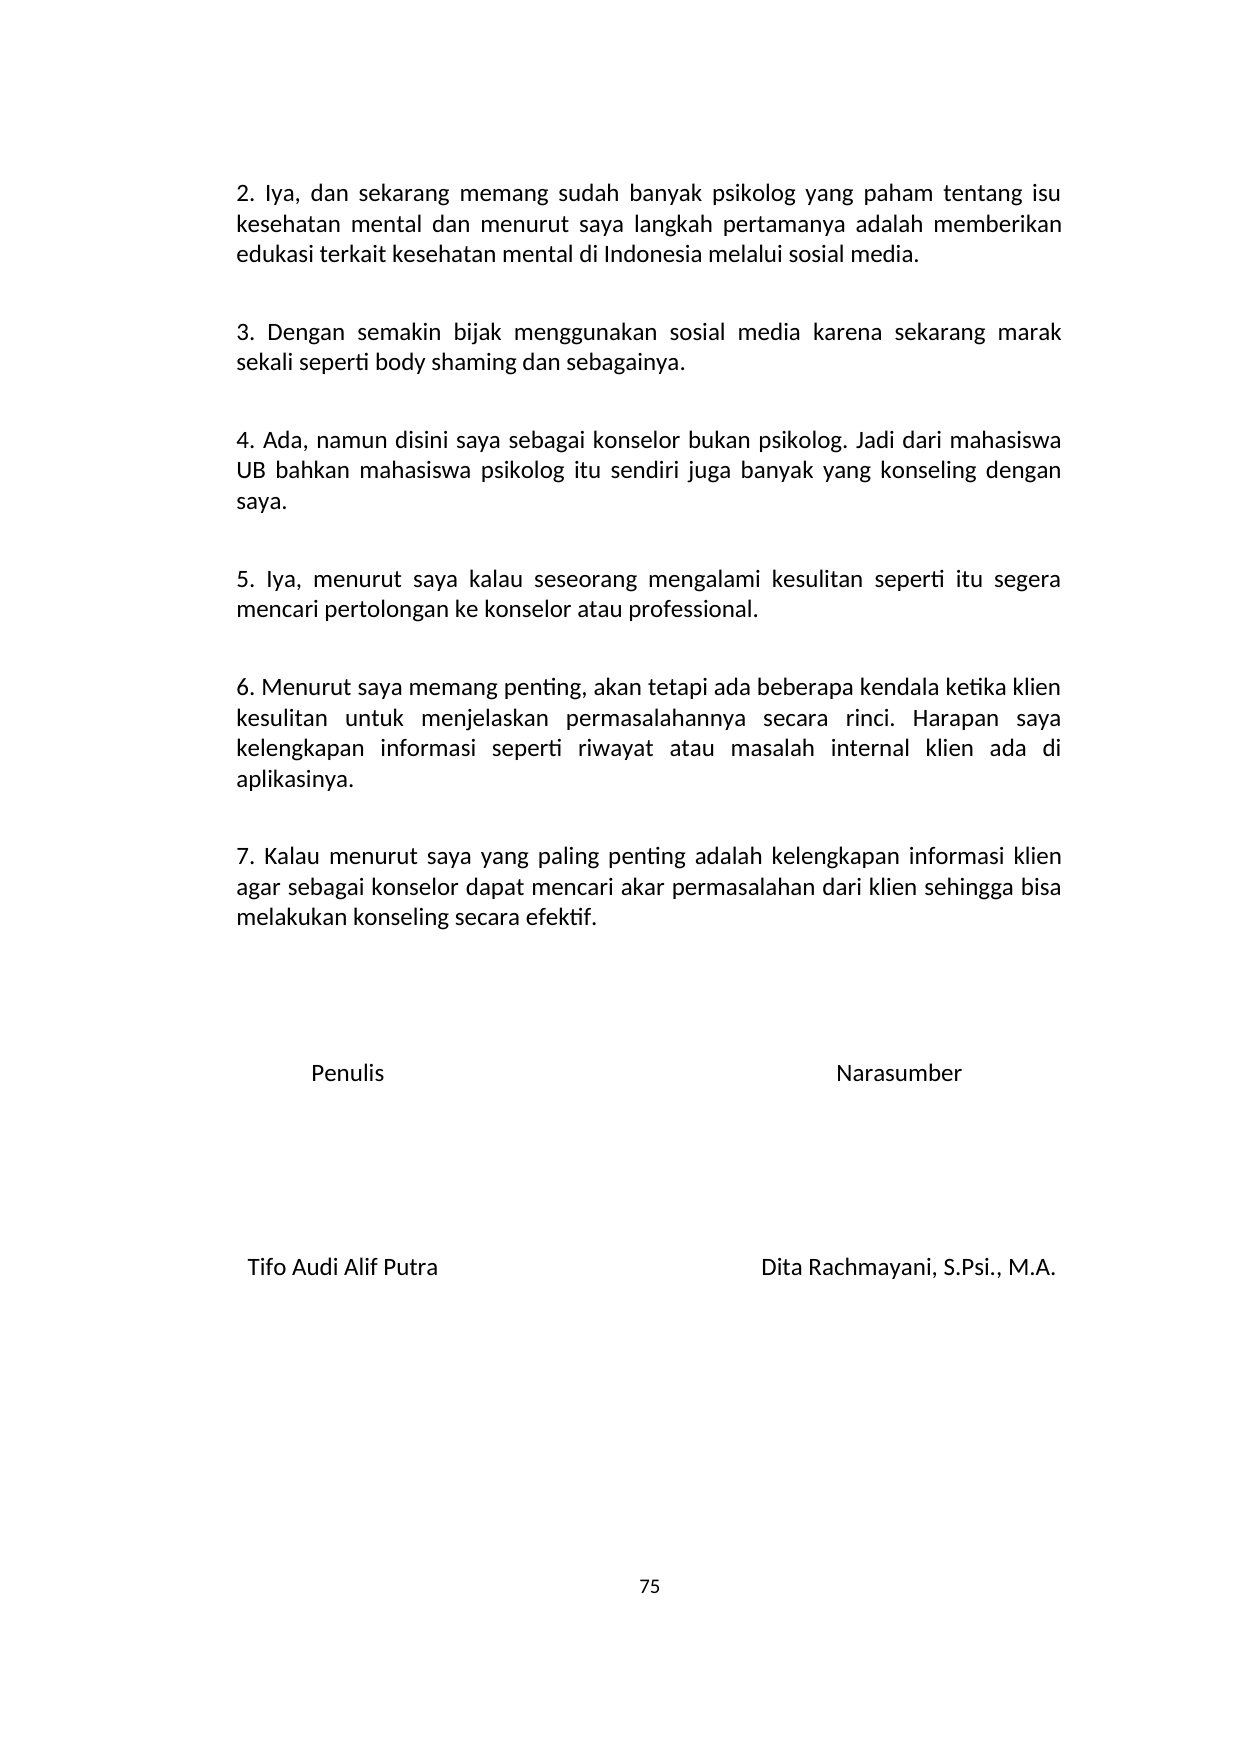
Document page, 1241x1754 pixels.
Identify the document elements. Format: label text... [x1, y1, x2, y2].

text 2. Iya, dan sekarang memang sudah banyak psikolog yang paham tentang isu kesehatan mental dan menurut saya langkah pertamanya adalah memberikan edukasi terkait kesehatan mental di Indonesia melalui sosial media. [236, 177, 1063, 269]
text 6. Menurut saya memang penting, akan tetapi ada beberapa kendala ketika klien kesulitan untuk menjelaskan permasalahannya secara rinci. Harapan saya kelengkapan informasi seperti riwayat atau masalah internal klien ada di aplikasinya. [236, 671, 1063, 793]
text 7. Kalau menurut saya yang paling penting adalah kelengkapan informasi klien agar sebagai konselor dapat mencari akar permasalahan dari klien sehingga bisa melakukan konseling secara efektif. [236, 840, 1063, 932]
text 5. Iya, menurut saya kalau seseorang mengalami kesulitan seperti itu segera mencari pertolongan ke konselor atau professional. [236, 563, 1063, 624]
text Tifo Audi Alif Putra Dita Rachmayani, S.Psi., M.A. [236, 1251, 1063, 1282]
text 4. Ada, namun disini saya sebagai konselor bukan psikolog. Jadi dari mahasiswa UB bahkan mahasiswa psikolog itu sendiri juga banyak yang konseling dengan saya. [236, 424, 1063, 516]
text 3. Dengan semakin bijak menggunakan sosial media karena sekarang marak sekali seperti body shaming dan sebagainya. [236, 316, 1063, 377]
text Penulis Narasumber [236, 1057, 1063, 1087]
